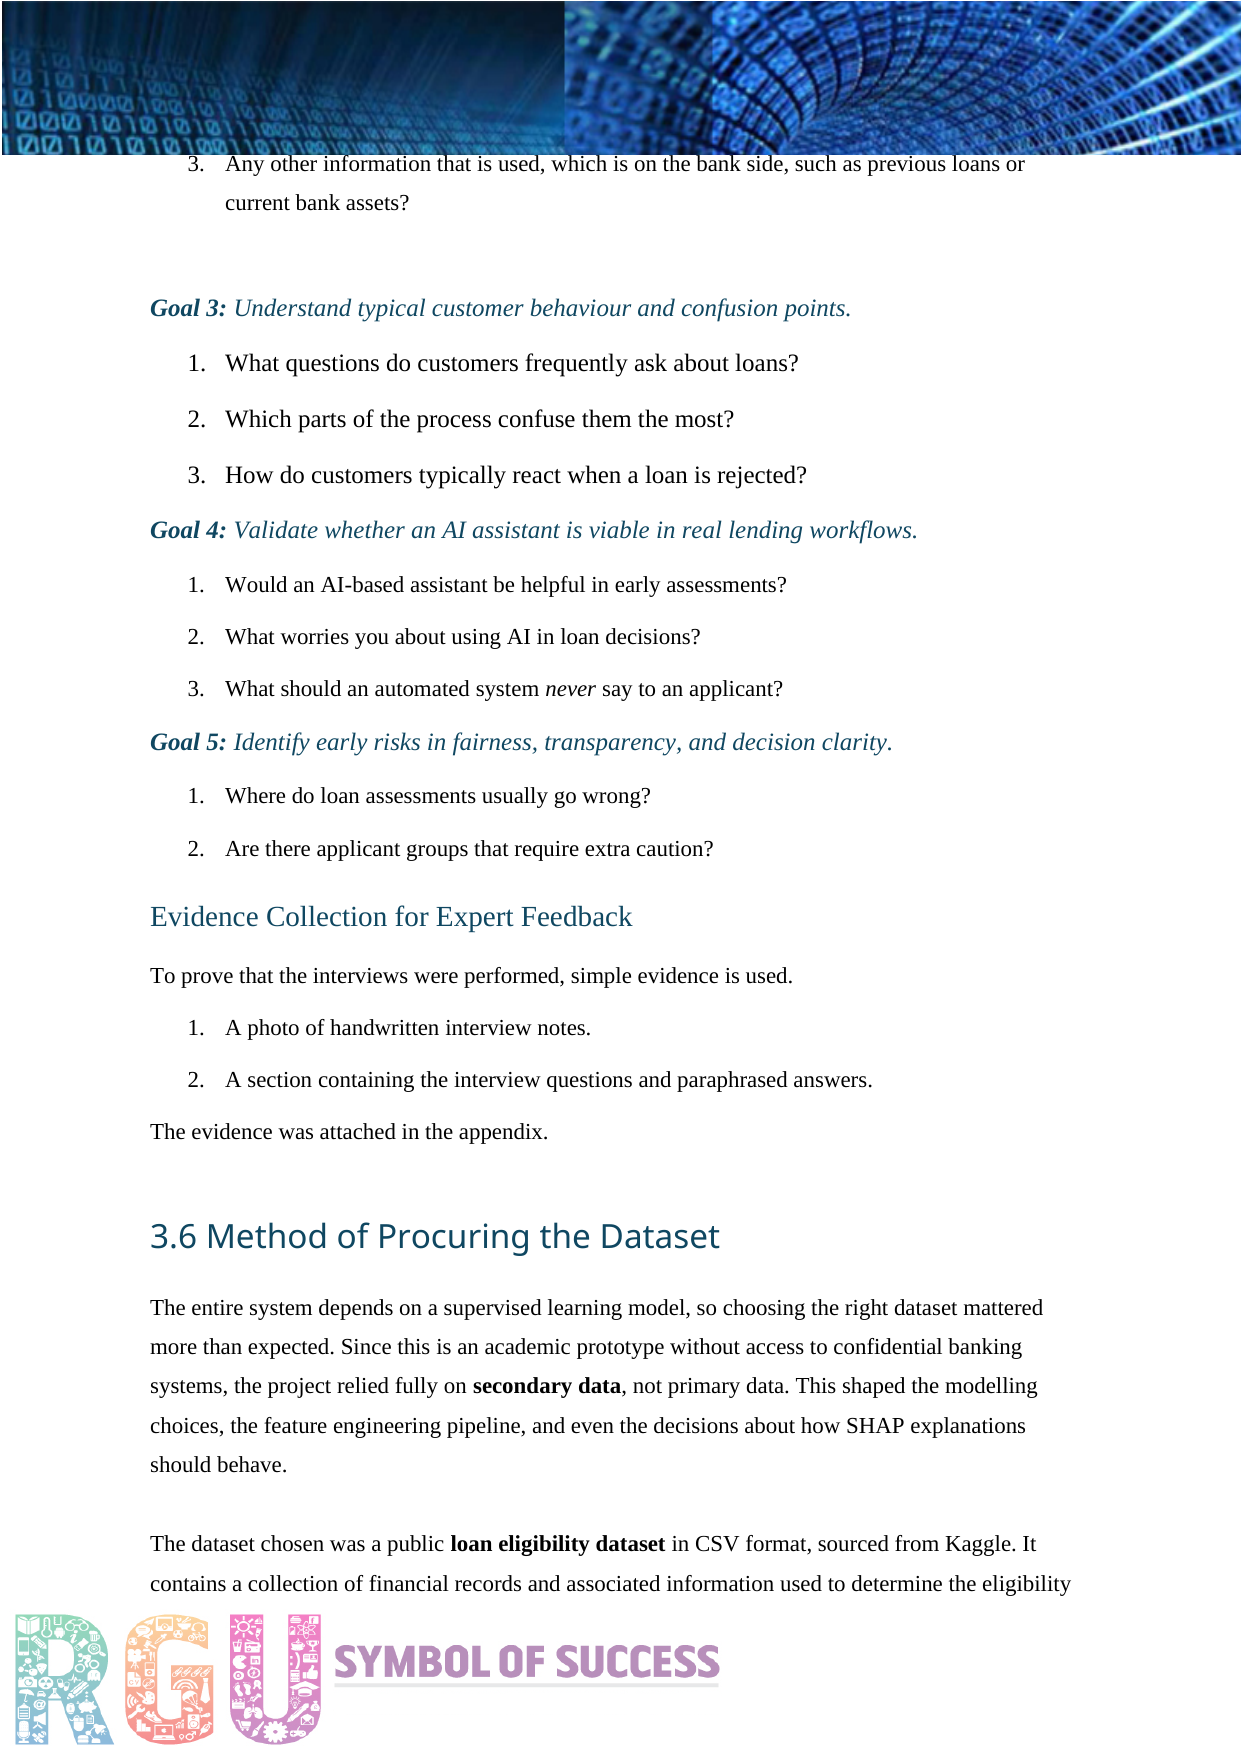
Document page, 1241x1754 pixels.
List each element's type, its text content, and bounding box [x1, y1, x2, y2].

text The evidence was attached in the appendix. [150, 1118, 1090, 1144]
list What questions do customers frequently ask about loans? [187, 348, 1090, 377]
list Which parts of the process confuse them the most? [187, 404, 1090, 433]
text The entire system depends on a supervised learning model, so choosing the right dataset mattered more than expected. Since this is an academic prototype without access to confidential banking systems, the project relied fully on secondary data, not primary data. This shaped the modelling choices, the feature engineering pipeline, and even the decisions about how SHAP explanations should behave. [150, 1293, 1090, 1478]
list A photo of handwritten interview notes. [187, 1014, 1090, 1040]
subtitle Goal 3: Understand typical customer behaviour and confusion points. [150, 293, 1090, 322]
list What worries you about using AI in loan decisions? [187, 623, 1090, 649]
list A section containing the interview questions and paraphrased answers. [187, 1066, 1090, 1092]
text To prove that the interviews were performed, simple evidence is used. [150, 962, 1090, 988]
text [150, 1530, 1090, 1596]
list Where do loan assessments usually go wrong? [187, 783, 1090, 809]
subtitle Goal 5: Identify early risks in fairness, transparency, and decision clarity. [150, 727, 1090, 756]
subtitle Goal 4: Validate whether an AI assistant is viable in real lending workflows. [150, 515, 1090, 544]
subtitle Evidence Collection for Expert Feedback [150, 899, 1090, 933]
subtitle Trust survey storage [1, 1603, 733, 1754]
list Any other information that is used, which is on the bank side, such as previous loans or current bank assets? [187, 150, 1090, 216]
list Are there applicant groups that require extra caution? [187, 834, 1090, 861]
list How do customers typically react when a loan is rejected? [187, 460, 1090, 488]
list What should an automated system never say to an applicant? [187, 675, 1090, 701]
subtitle 3.6 Method of Procuring the Dataset [150, 1213, 1090, 1258]
picture [2, 1, 1241, 155]
list Would an AI-based assistant be helpful in early assessments? [187, 571, 1090, 597]
